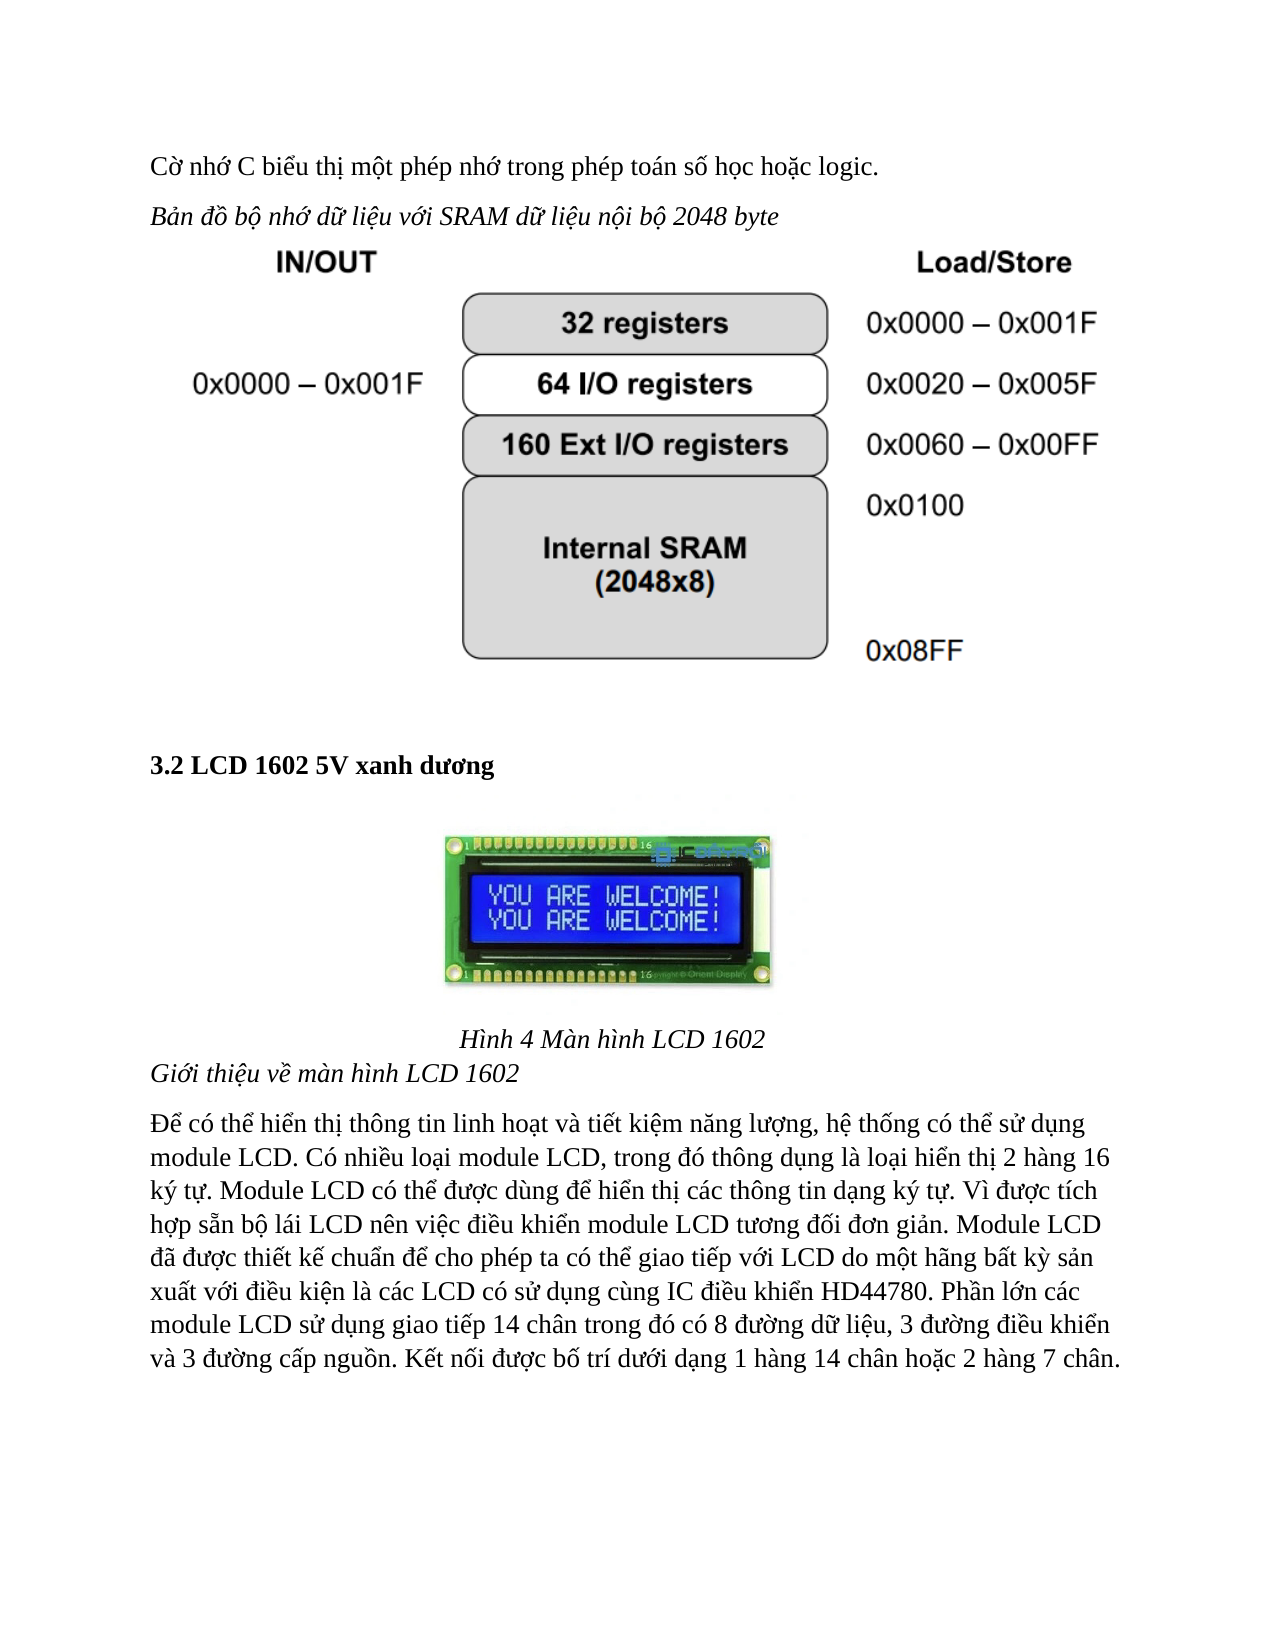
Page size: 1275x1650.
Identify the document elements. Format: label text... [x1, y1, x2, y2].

text Để có thể hiển thị thông tin linh hoạt và tiết kiệm năng lượng, hệ thống có thể sử dụng module LCD. Có nhiều loại module LCD, trong đó thông dụng là loại hiển thị 2 hàng 16 ký tự. Module LCD có thể được dùng để hiển thị các thông tin dạng ký tự. Vì được tích hợp sẵn bộ lái LCD nên việc điều khiển module LCD tương đối đơn giản. Module LCD đã được thiết kế chuẩn để cho phép ta có thể giao tiếp với LCD do một hãng bất kỳ sản xuất với điều kiện là các LCD có sử dụng cùng IC điều khiển HD44780. Phần lớn các module LCD sử dụng giao tiếp 14 chân trong đó có 8 đường dữ liệu, 3 đường điều khiển và 3 đường cấp nguồn. Kết nối được bố trí dưới dạng 1 hàng 14 chân hoặc 2 hàng 7 chân. [150, 1107, 1125, 1373]
text Bản đồ bộ nhớ dữ liệu với SRAM dữ liệu nội bộ 2048 byte [150, 200, 1125, 231]
picture [167, 248, 1108, 678]
text Cờ nhớ C biểu thị một phép nhớ trong phép toán số học hoặc logic. [150, 150, 1125, 181]
picture [417, 790, 810, 1015]
subtitle 3.2 LCD 1602 5V xanh dương [150, 749, 1125, 780]
